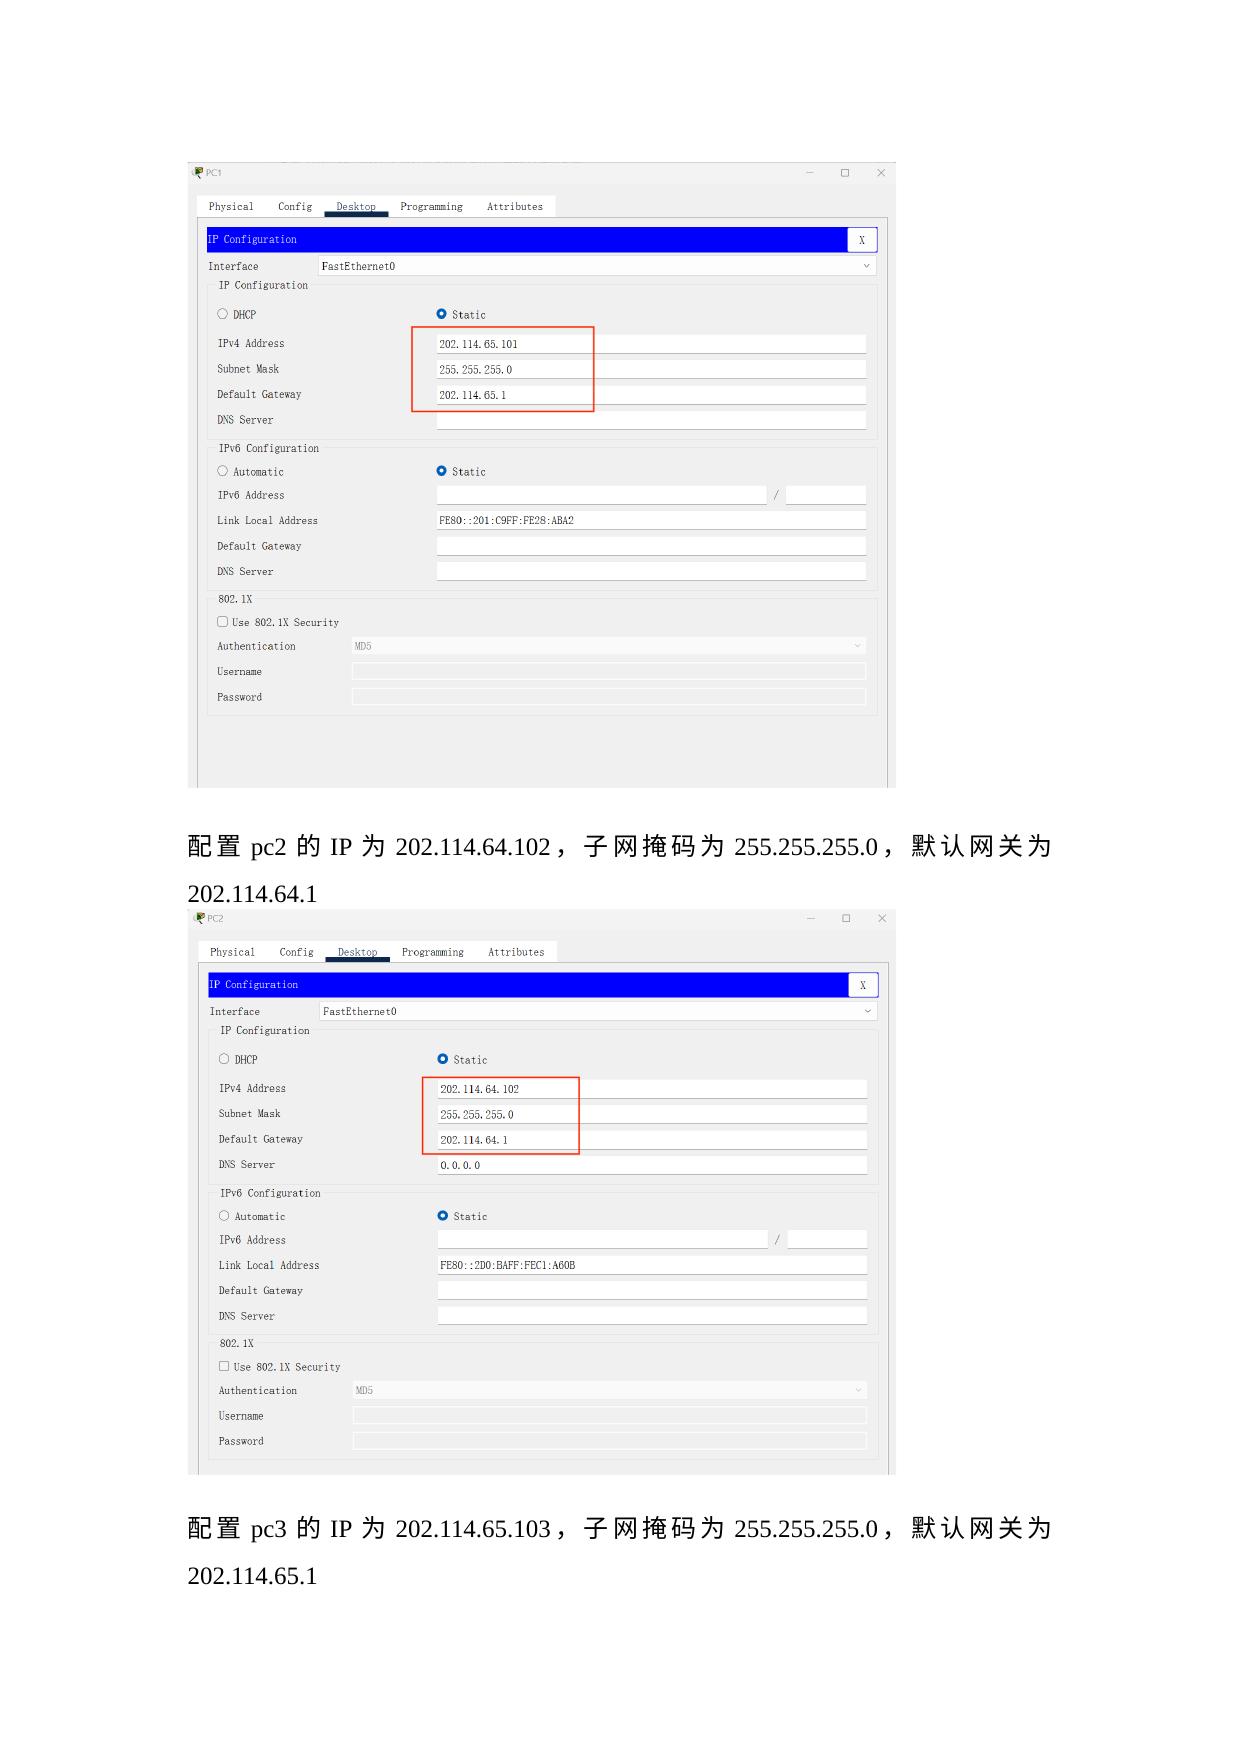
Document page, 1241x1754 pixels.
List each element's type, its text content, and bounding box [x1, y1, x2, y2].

text 配置pc2的IP为202.114.64.102，子网掩码为255.255.255.0，默认网关为202.114.64.1 [187, 812, 1053, 909]
picture [187, 909, 897, 1475]
text 配置pc3的IP为202.114.65.103，子网掩码为255.255.255.0，默认网关为202.114.65.1 [187, 1494, 1053, 1592]
picture [187, 162, 897, 788]
